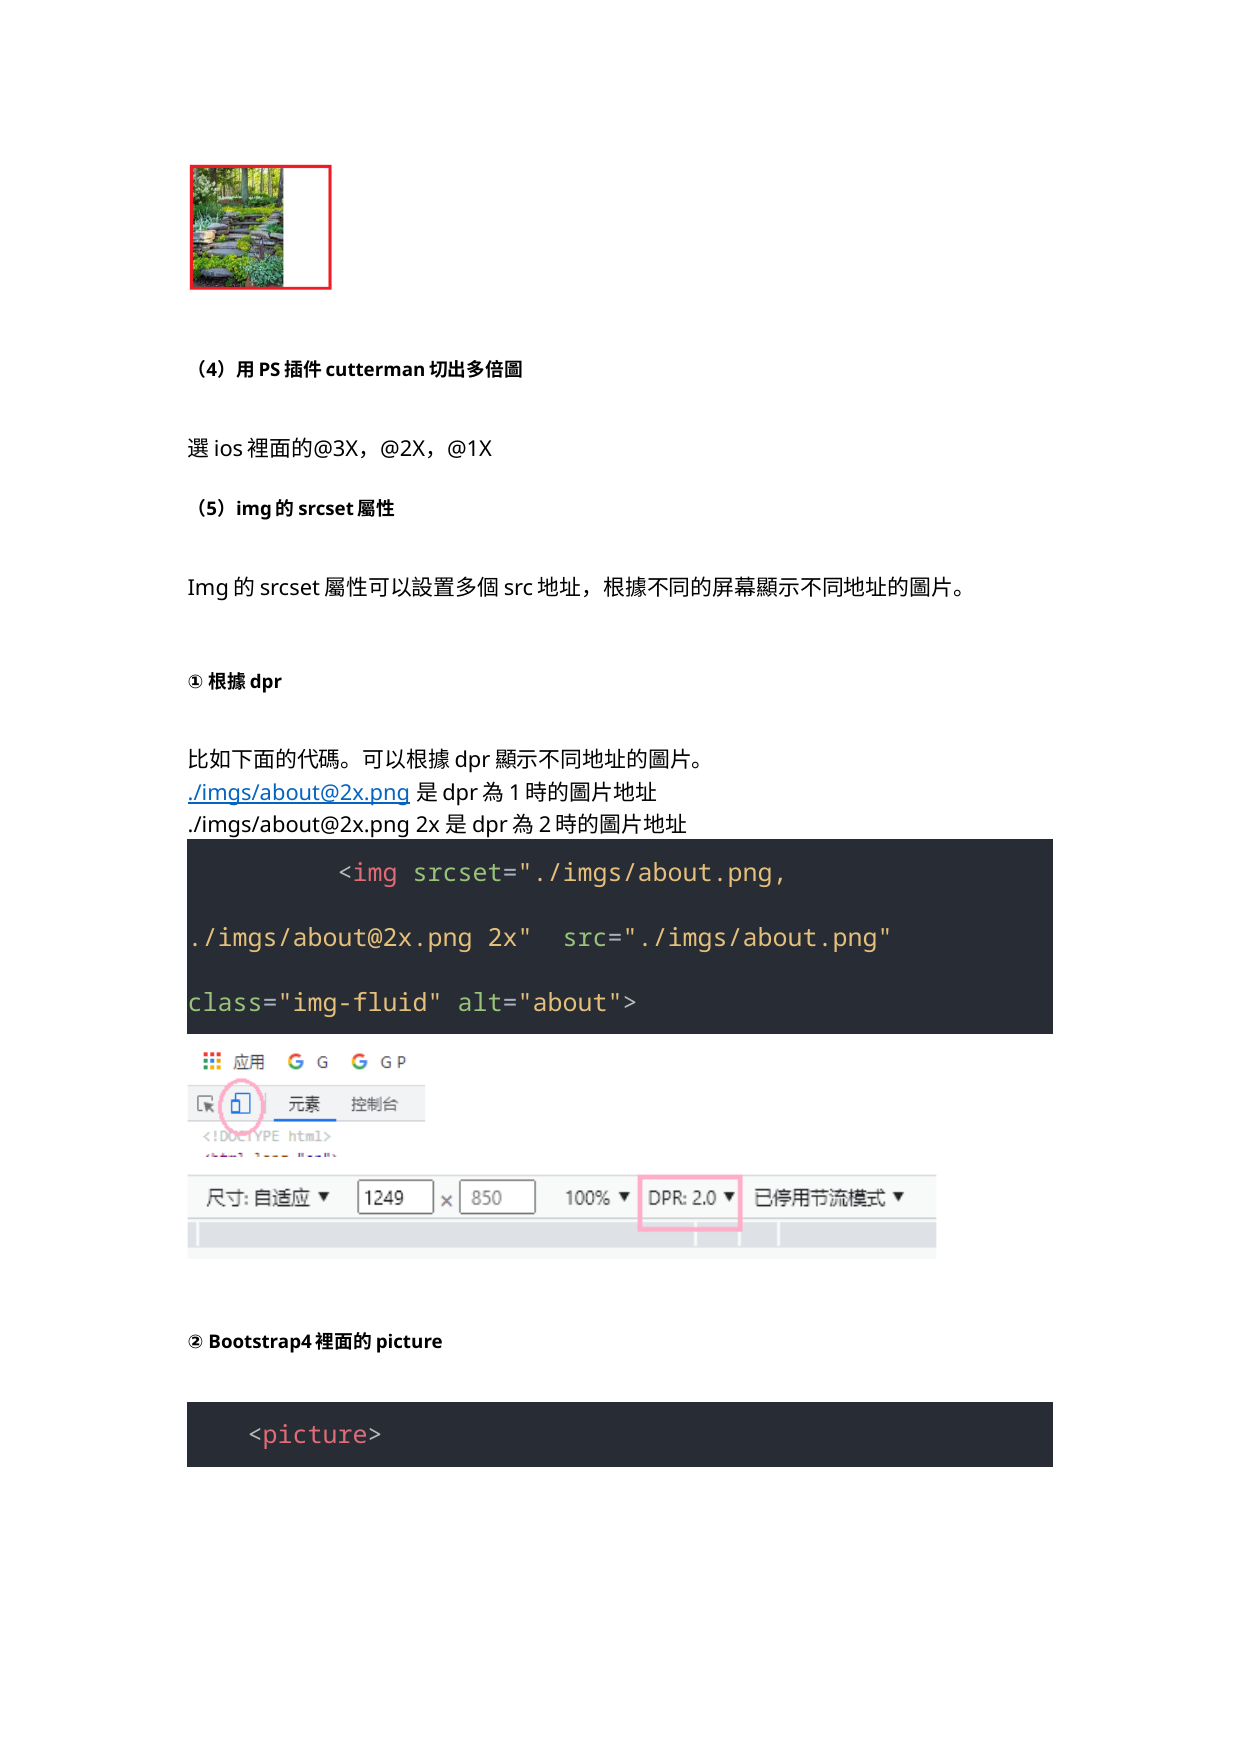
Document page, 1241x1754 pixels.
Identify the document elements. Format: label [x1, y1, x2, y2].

picture [187, 1167, 937, 1259]
picture [187, 1042, 426, 1157]
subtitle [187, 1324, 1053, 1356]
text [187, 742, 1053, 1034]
picture [187, 162, 335, 292]
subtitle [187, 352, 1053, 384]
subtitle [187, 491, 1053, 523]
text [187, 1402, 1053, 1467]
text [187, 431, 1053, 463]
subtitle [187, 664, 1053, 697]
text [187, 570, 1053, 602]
